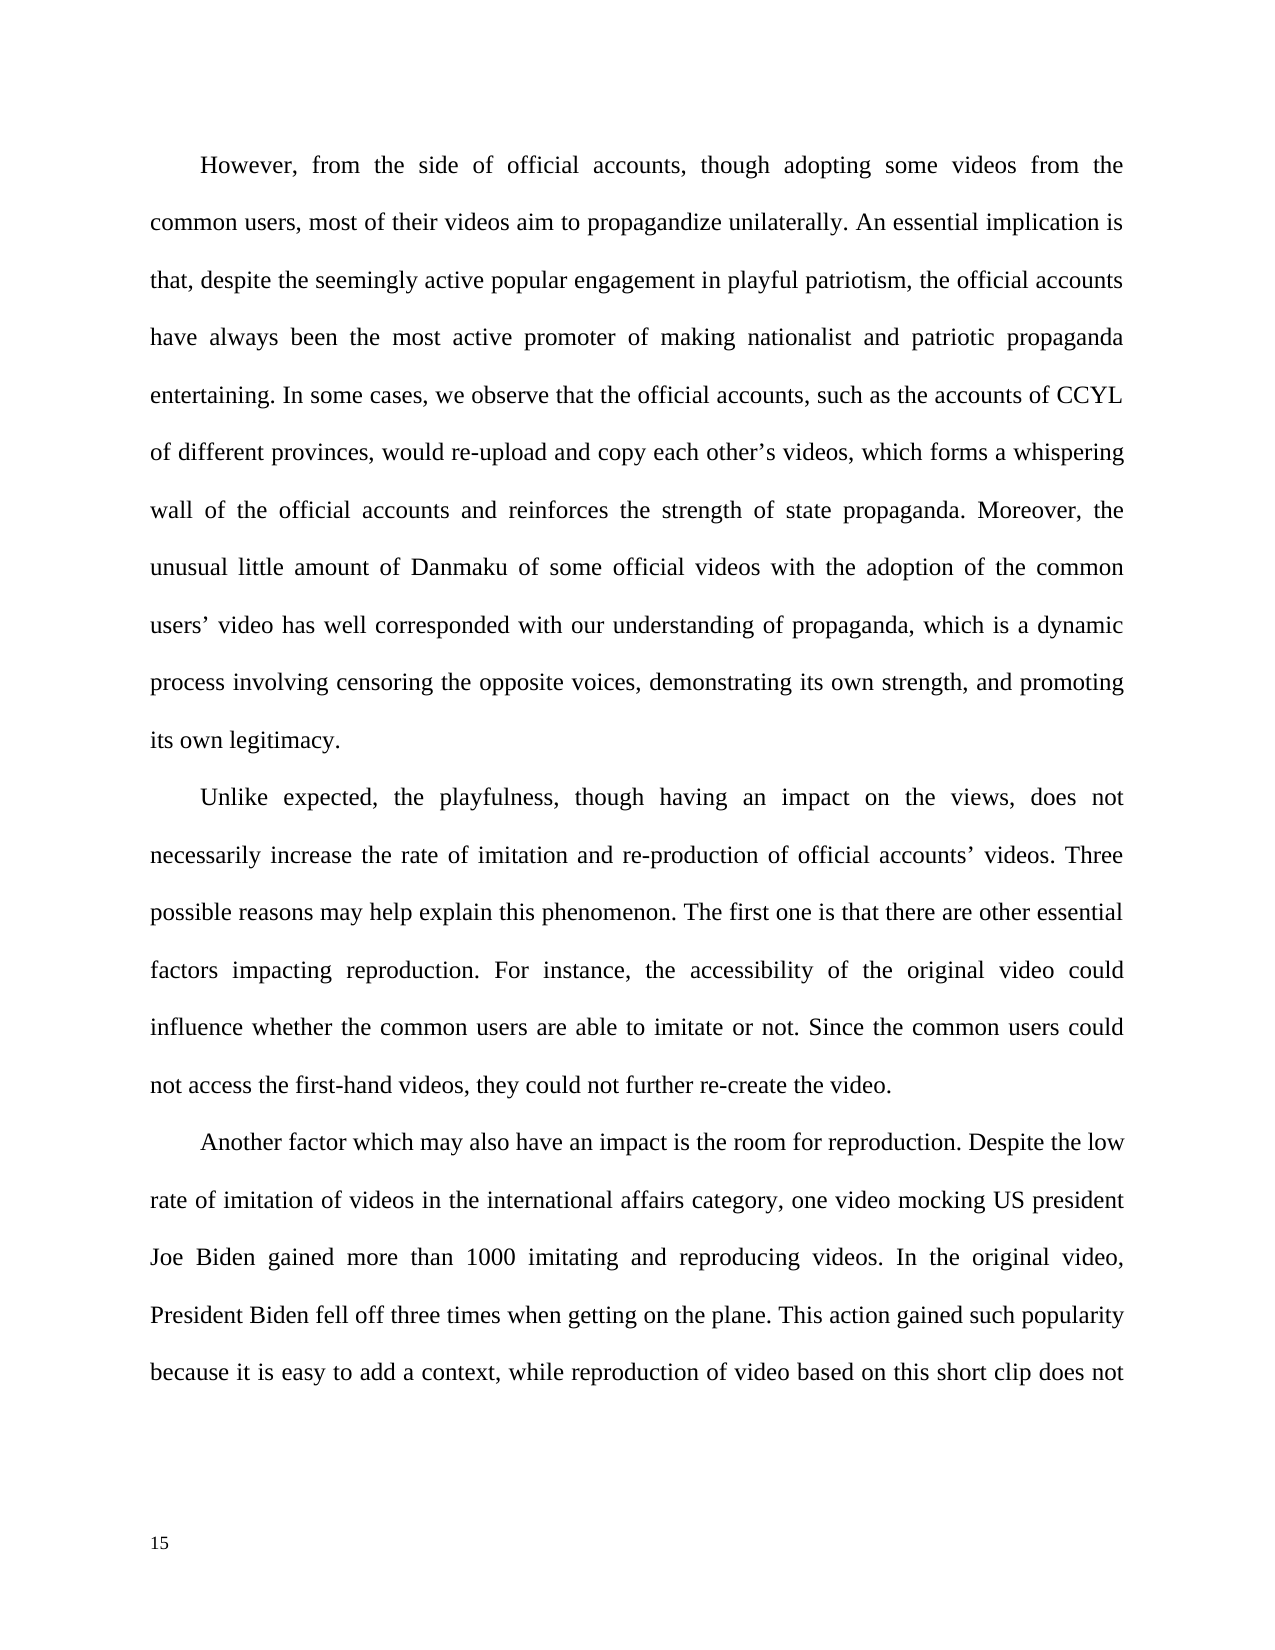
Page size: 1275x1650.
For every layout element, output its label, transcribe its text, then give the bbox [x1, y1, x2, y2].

text Unlike expected, the playfulness, though having an impact on the views, does not necessarily increase the rate of imitation and re-production of official accounts’ videos. Three possible reasons may help explain this phenomenon. The first one is that there are other essential factors impacting reproduction. For instance, the accessibility of the original video could influence whether the common users are able to imitate or not. Since the common users could not access the first-hand videos, they could not further re-create the video. [150, 782, 1125, 1099]
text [150, 1127, 1125, 1386]
text However, from the side of official accounts, though adopting some videos from the common users, most of their videos aim to propagandize unilaterally. An essential implication is that, despite the seemingly active popular engagement in playful patriotism, the official accounts have always been the most active promoter of making nationalist and patriotic propaganda entertaining. In some cases, we observe that the official accounts, such as the accounts of CCYL of different provinces, would re-upload and copy each other’s videos, which forms a whispering wall of the official accounts and reinforces the strength of state propaganda. Moreover, the unusual little amount of Danmaku of some official videos with the adoption of the common users’ video has well corresponded with our understanding of propaganda, which is a dynamic process involving censoring the opposite voices, demonstrating its own strength, and promoting its own legitimacy. [150, 150, 1125, 754]
